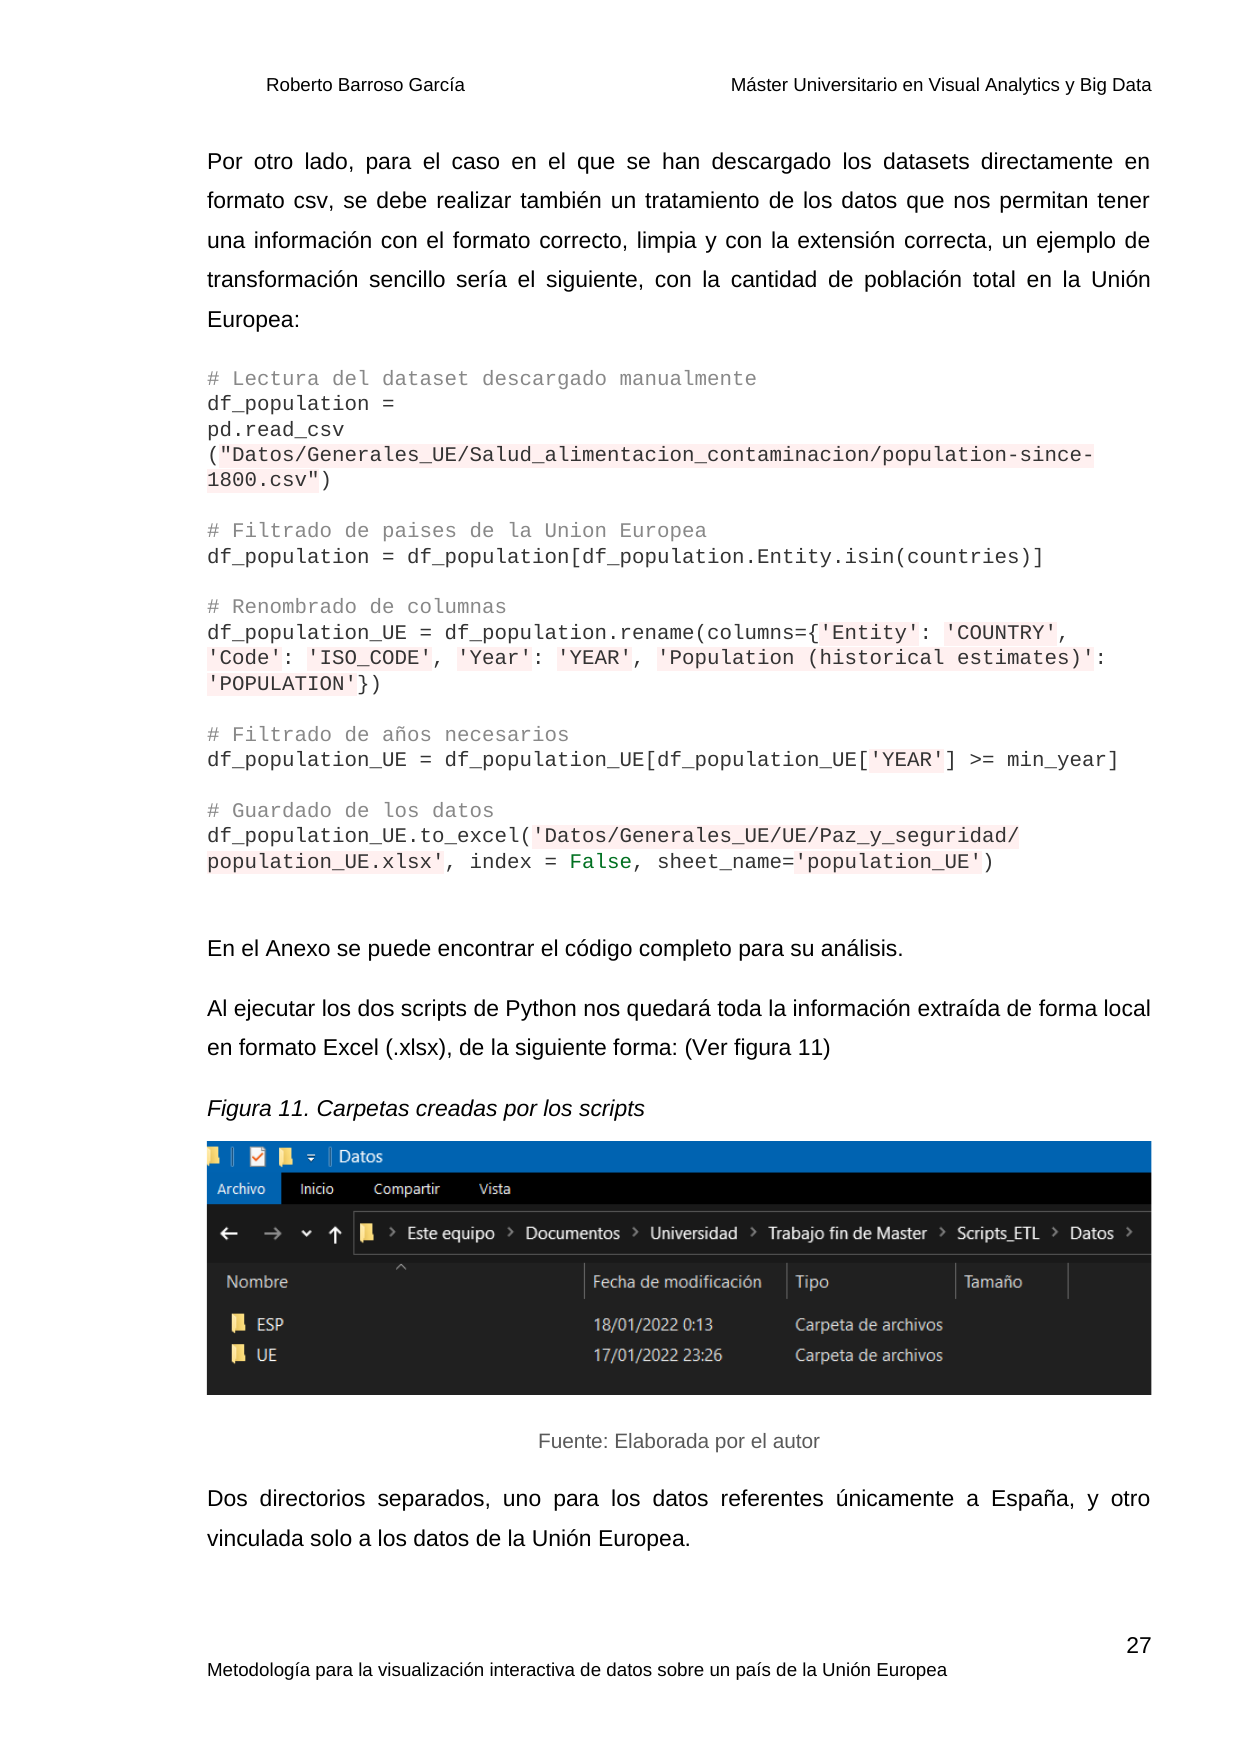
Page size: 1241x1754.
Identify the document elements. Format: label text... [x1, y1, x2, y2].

text Dos directorios separados, uno para los datos referentes únicamente a España, y otro vinculada solo a los datos de la Unión Europea. [207, 1485, 1152, 1551]
text # Guardado de los datos [207, 798, 1152, 823]
text df_population_UE = df_population_UE[df_population_UE['YEAR'] >= min_year] [207, 747, 1152, 773]
text Fuente: Elaborada por el autor [207, 1429, 1152, 1453]
text df_population = df_population[df_population.Entity.isin(countries)] [207, 544, 1152, 569]
text df_population_UE.to_excel('Datos/Generales_UE/UE/Paz_y_seguridad/population_UE.xlsx', index = False, sheet_name='population_UE') [207, 823, 1152, 874]
text df_population_UE = df_population.rename(columns={'Entity': 'COUNTRY', 'Code': 'ISO_CODE', 'Year': 'YEAR', 'Population (historical estimates)': 'POPULATION'}) [207, 620, 1152, 696]
picture [206, 1141, 1152, 1395]
text df_population = pd.read_csv("Datos/Generales_UE/Salud_alimentacion_contaminacion/population-since-1800.csv") [207, 391, 1152, 493]
text Figura 11. Carpetas creadas por los scripts [207, 1095, 1152, 1121]
text # Filtrado de años necesarios [207, 722, 1152, 747]
text # Filtrado de paises de la Union Europea [207, 518, 1152, 544]
text Por otro lado, para el caso en el que se han descargado los datasets directamente en formato csv, se debe realizar también un tratamiento de los datos que nos permitan tener una información con el formato correcto, limpia y con la extensión correcta, un ejemplo de transformación sencillo sería el siguiente, con la cantidad de población total en la Unión Europea: [207, 148, 1152, 332]
text En el Anexo se puede encontrar el código completo para su análisis. [207, 934, 1152, 961]
text # Lectura del dataset descargado manualmente [207, 366, 1152, 391]
text Al ejecutar los dos scripts de Python nos quedará toda la información extraída de forma local en formato Excel (.xlsx), de la siguiente forma: (Ver figura 11) [207, 995, 1152, 1061]
text # Renombrado de columnas [207, 595, 1152, 620]
